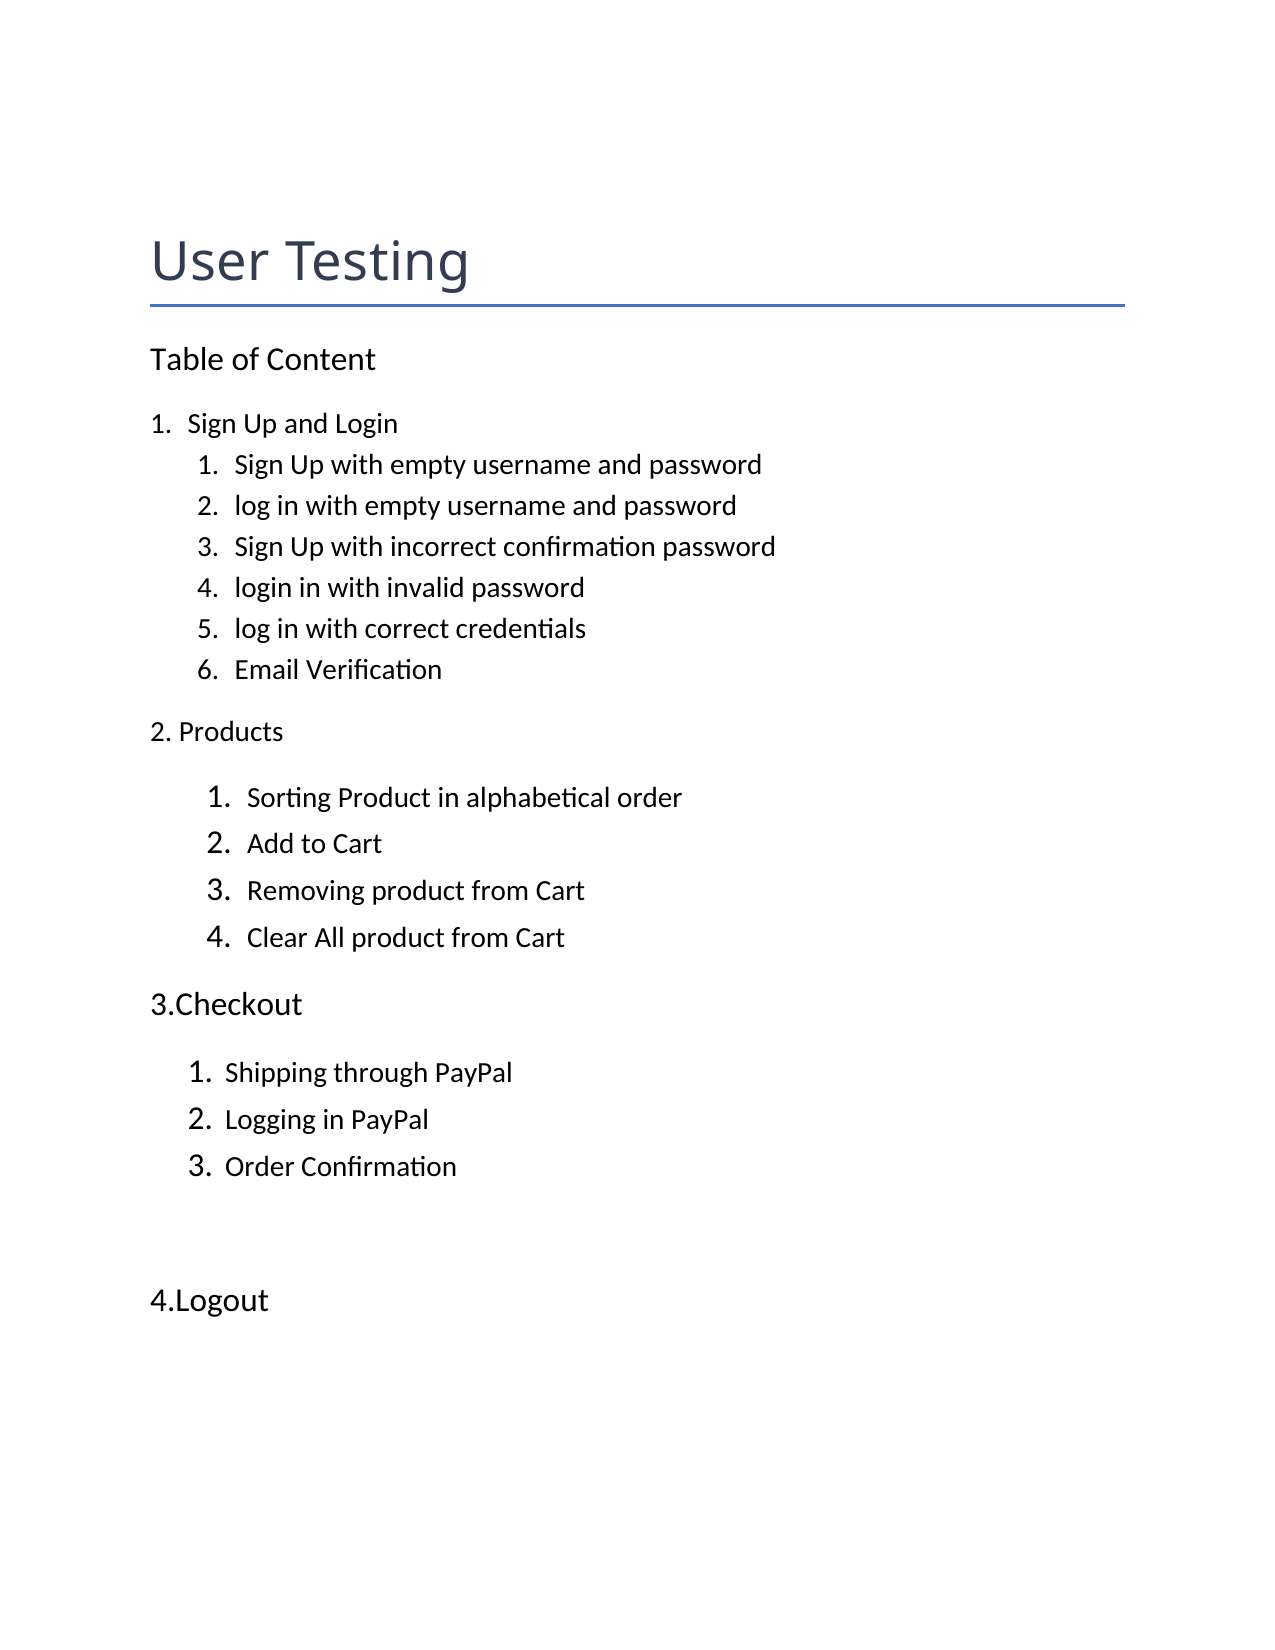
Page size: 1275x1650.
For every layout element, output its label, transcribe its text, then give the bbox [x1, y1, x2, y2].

list Logging in PayPal [187, 1097, 1125, 1138]
text 4.Logout [150, 1279, 1125, 1320]
list Add to Cart [206, 821, 1125, 862]
list Sign Up with incorrect confirmation password [197, 528, 1125, 564]
list log in with empty username and password [197, 487, 1125, 523]
list Clear All product from Cart [206, 915, 1125, 956]
title User Testing [150, 222, 1125, 304]
list login in with invalid password [197, 569, 1125, 605]
list Removing product from Cart [206, 868, 1125, 909]
list Email Verification [197, 651, 1125, 687]
text 3.Checkout [150, 983, 1125, 1023]
list Sorting Product in alphabetical order [206, 775, 1125, 815]
list Order Confirmation [187, 1144, 1125, 1184]
list Sign Up and Login [150, 406, 1125, 441]
list Sign Up with empty username and password [197, 446, 1125, 482]
list Shipping through PayPal [187, 1050, 1125, 1091]
text Table of Content [150, 338, 1125, 379]
text 2. Products [150, 713, 1125, 748]
list log in with correct credentials [197, 610, 1125, 646]
